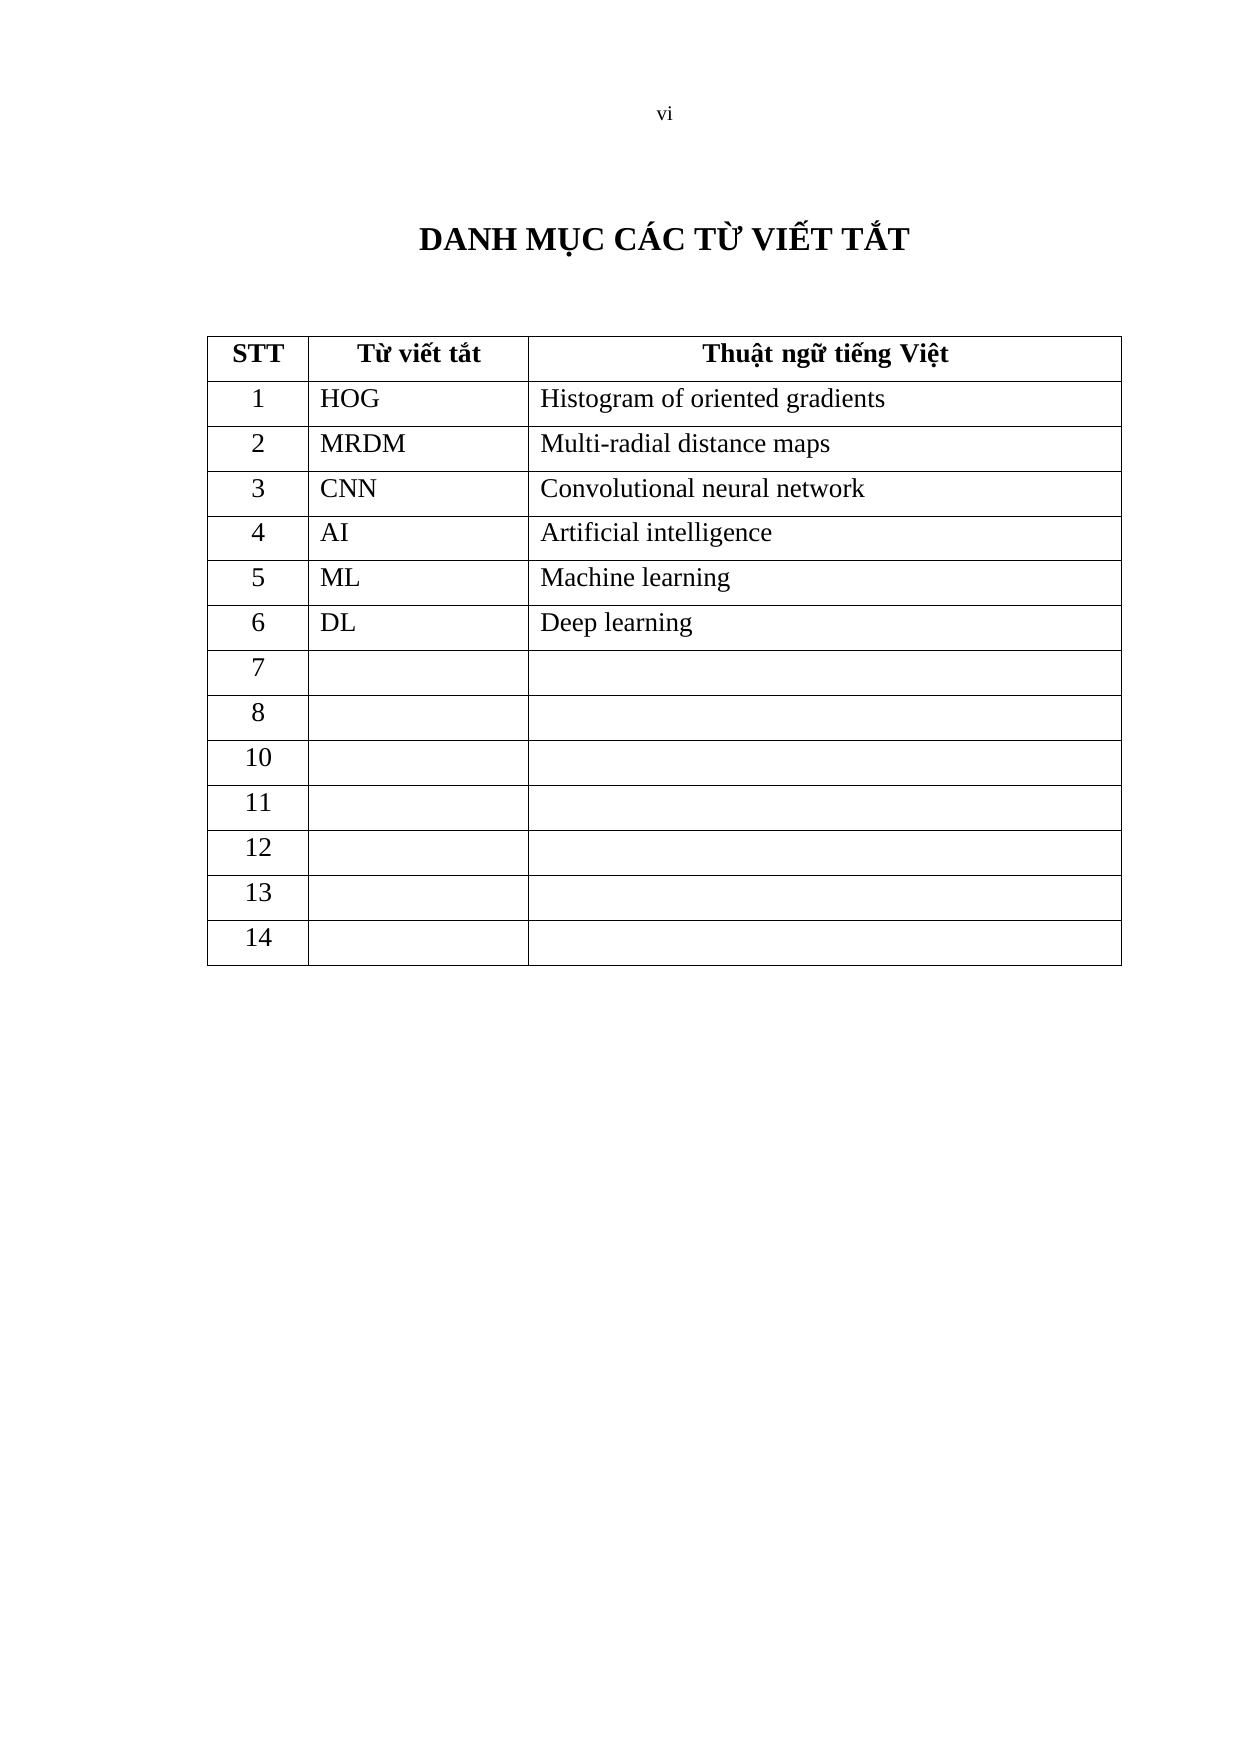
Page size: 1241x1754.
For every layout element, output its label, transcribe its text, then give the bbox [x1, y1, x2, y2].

table_cell 3 [208, 472, 308, 516]
table_cell [309, 831, 528, 875]
table_cell 7 [208, 651, 308, 695]
table_cell 8 [208, 696, 308, 740]
table_cell MRDM [309, 427, 528, 471]
table_cell 2 [208, 427, 308, 471]
table_cell Histogram of oriented gradients [529, 382, 1121, 426]
table_cell [309, 921, 528, 965]
table_cell [529, 741, 1121, 785]
table_cell [309, 786, 528, 830]
table_cell Multi-radial distance maps [529, 427, 1121, 471]
table_cell DL [309, 606, 528, 650]
table_cell 12 [208, 831, 308, 875]
table_cell [309, 651, 528, 695]
table_cell [529, 831, 1121, 875]
table_cell 5 [208, 561, 308, 605]
subtitle DANH MỤC CÁC TỪ VIẾT TẮT [207, 219, 1122, 258]
table_header STT [208, 337, 308, 381]
table_cell 10 [208, 741, 308, 785]
table_cell 11 [208, 786, 308, 830]
table_cell AI [309, 517, 528, 560]
table_cell [309, 741, 528, 785]
table_cell [529, 921, 1121, 965]
table_cell CNN [309, 472, 528, 516]
table_cell 6 [208, 606, 308, 650]
table_cell 1 [208, 382, 308, 426]
table_cell [529, 876, 1121, 920]
table_cell Machine learning [529, 561, 1121, 605]
table_cell HOG [309, 382, 528, 426]
table_cell 14 [208, 921, 308, 965]
table_cell 4 [208, 517, 308, 560]
table_cell [309, 696, 528, 740]
table_cell Deep learning [529, 606, 1121, 650]
table_cell [529, 786, 1121, 830]
table_cell [529, 651, 1121, 695]
table_cell [309, 876, 528, 920]
table_cell Artificial intelligence [529, 517, 1121, 560]
table_header Từ viết tắt [309, 337, 528, 381]
table_cell ML [309, 561, 528, 605]
table_cell 13 [208, 876, 308, 920]
table_header Thuật ngữ tiếng Việt [529, 337, 1121, 381]
table_cell [529, 696, 1121, 740]
table_cell Convolutional neural network [529, 472, 1121, 516]
